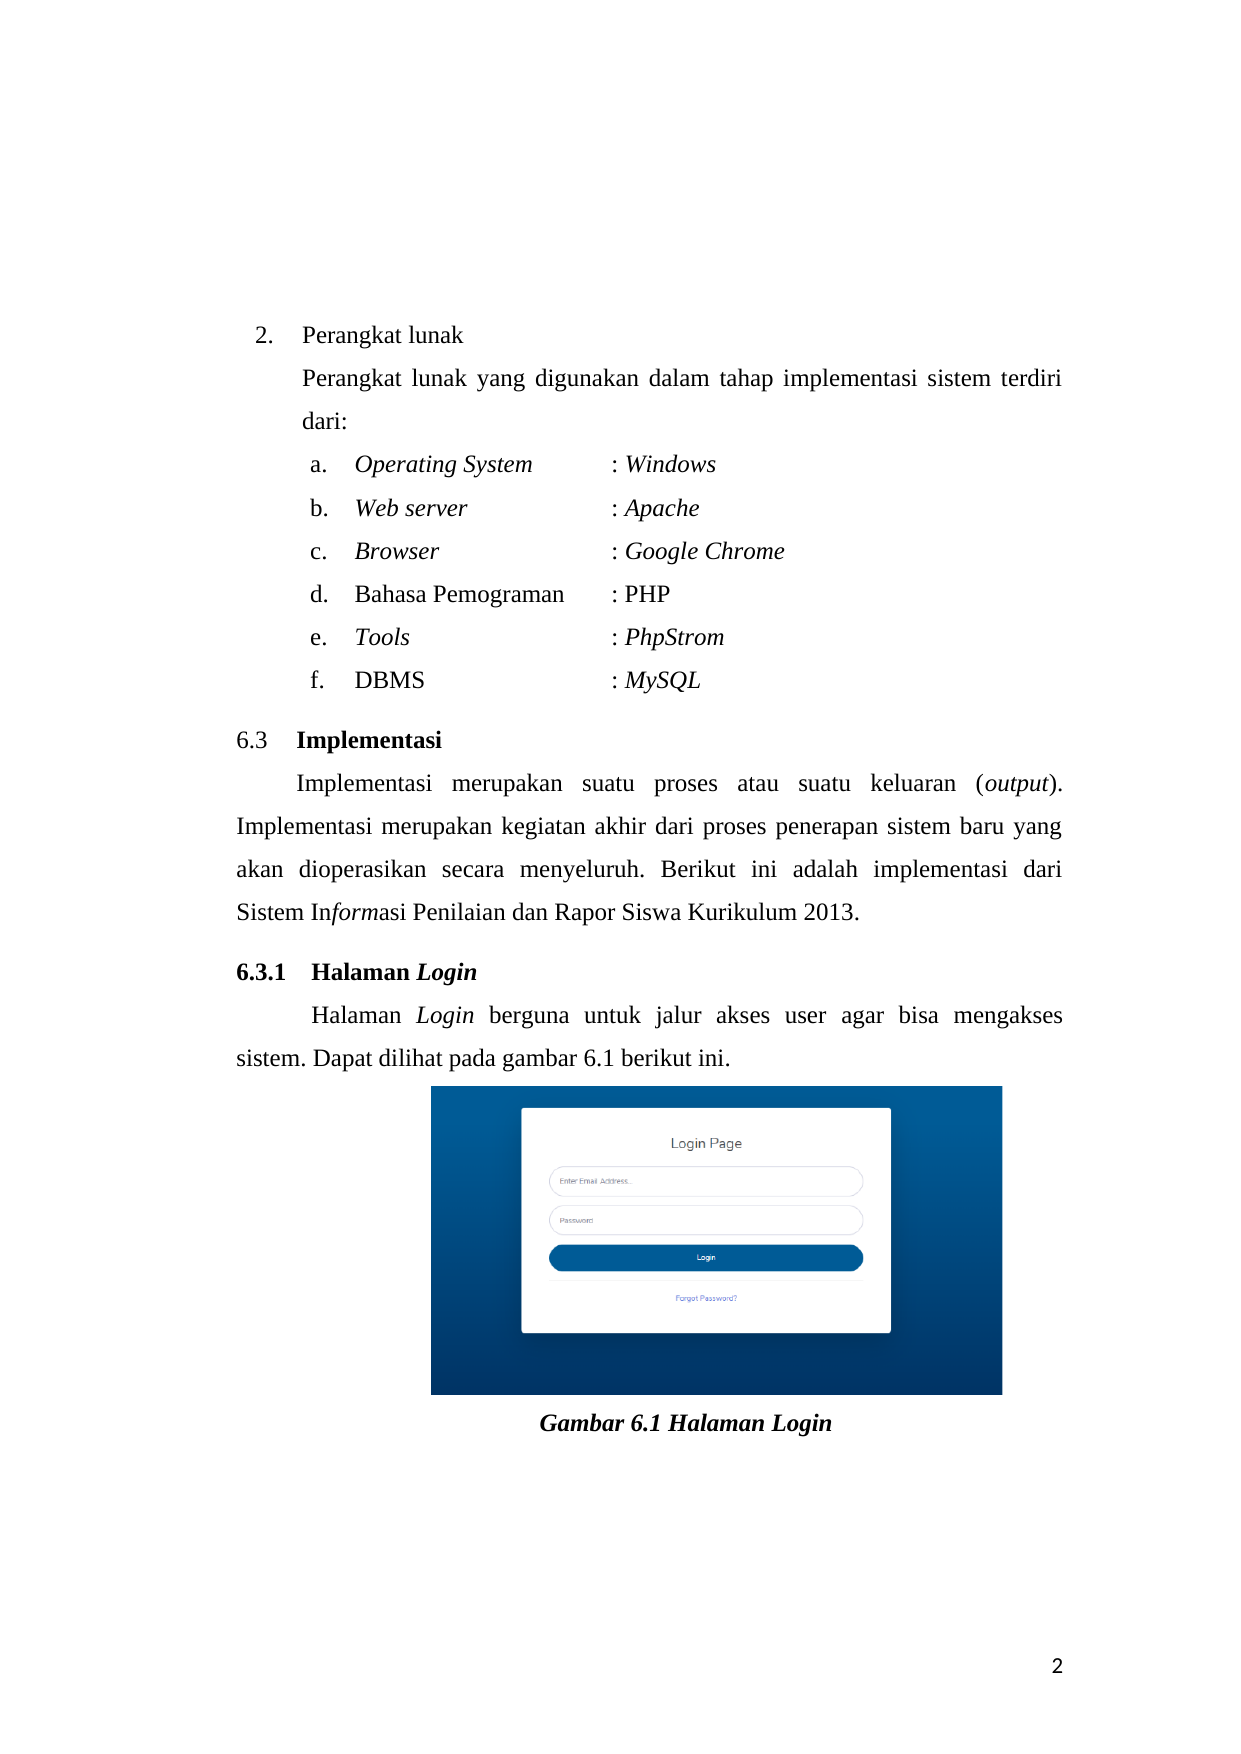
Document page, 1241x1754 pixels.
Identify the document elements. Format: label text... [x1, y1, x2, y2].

text Implementasi merupakan suatu proses atau suatu keluaran (output). Implementasi merupakan kegiatan akhir dari proses penerapan sistem baru yang akan dioperasikan secara menyeluruh. Berikut ini adalah implementasi dari Sistem Informasi Penilaian dan Rapor Siswa Kurikulum 2013. [236, 768, 1063, 926]
list Browser : Google Chrome [310, 536, 1063, 564]
picture [431, 1086, 1003, 1395]
list Web server : Apache [310, 493, 1063, 521]
list DBMS : MySQL [310, 665, 1063, 694]
list Bahasa Pemograman : PHP [310, 579, 1063, 608]
list Tools : PhpStrom [310, 622, 1063, 651]
text Halaman Login berguna untuk jalur akses user agar bisa mengakses sistem. Dapat dilihat pada gambar 6.1 berikut ini. [236, 1000, 1063, 1072]
list Operating System : Windows [310, 449, 1063, 478]
subtitle Implementasi [236, 725, 1063, 754]
subtitle Halaman Login [236, 957, 1063, 986]
list Perangkat lunak [255, 320, 1063, 349]
list Perangkat lunak yang digunakan dalam tahap implementasi sistem terdiri dari: [302, 363, 1063, 435]
text Gambar 6.1 Halaman Login [311, 1408, 1063, 1437]
